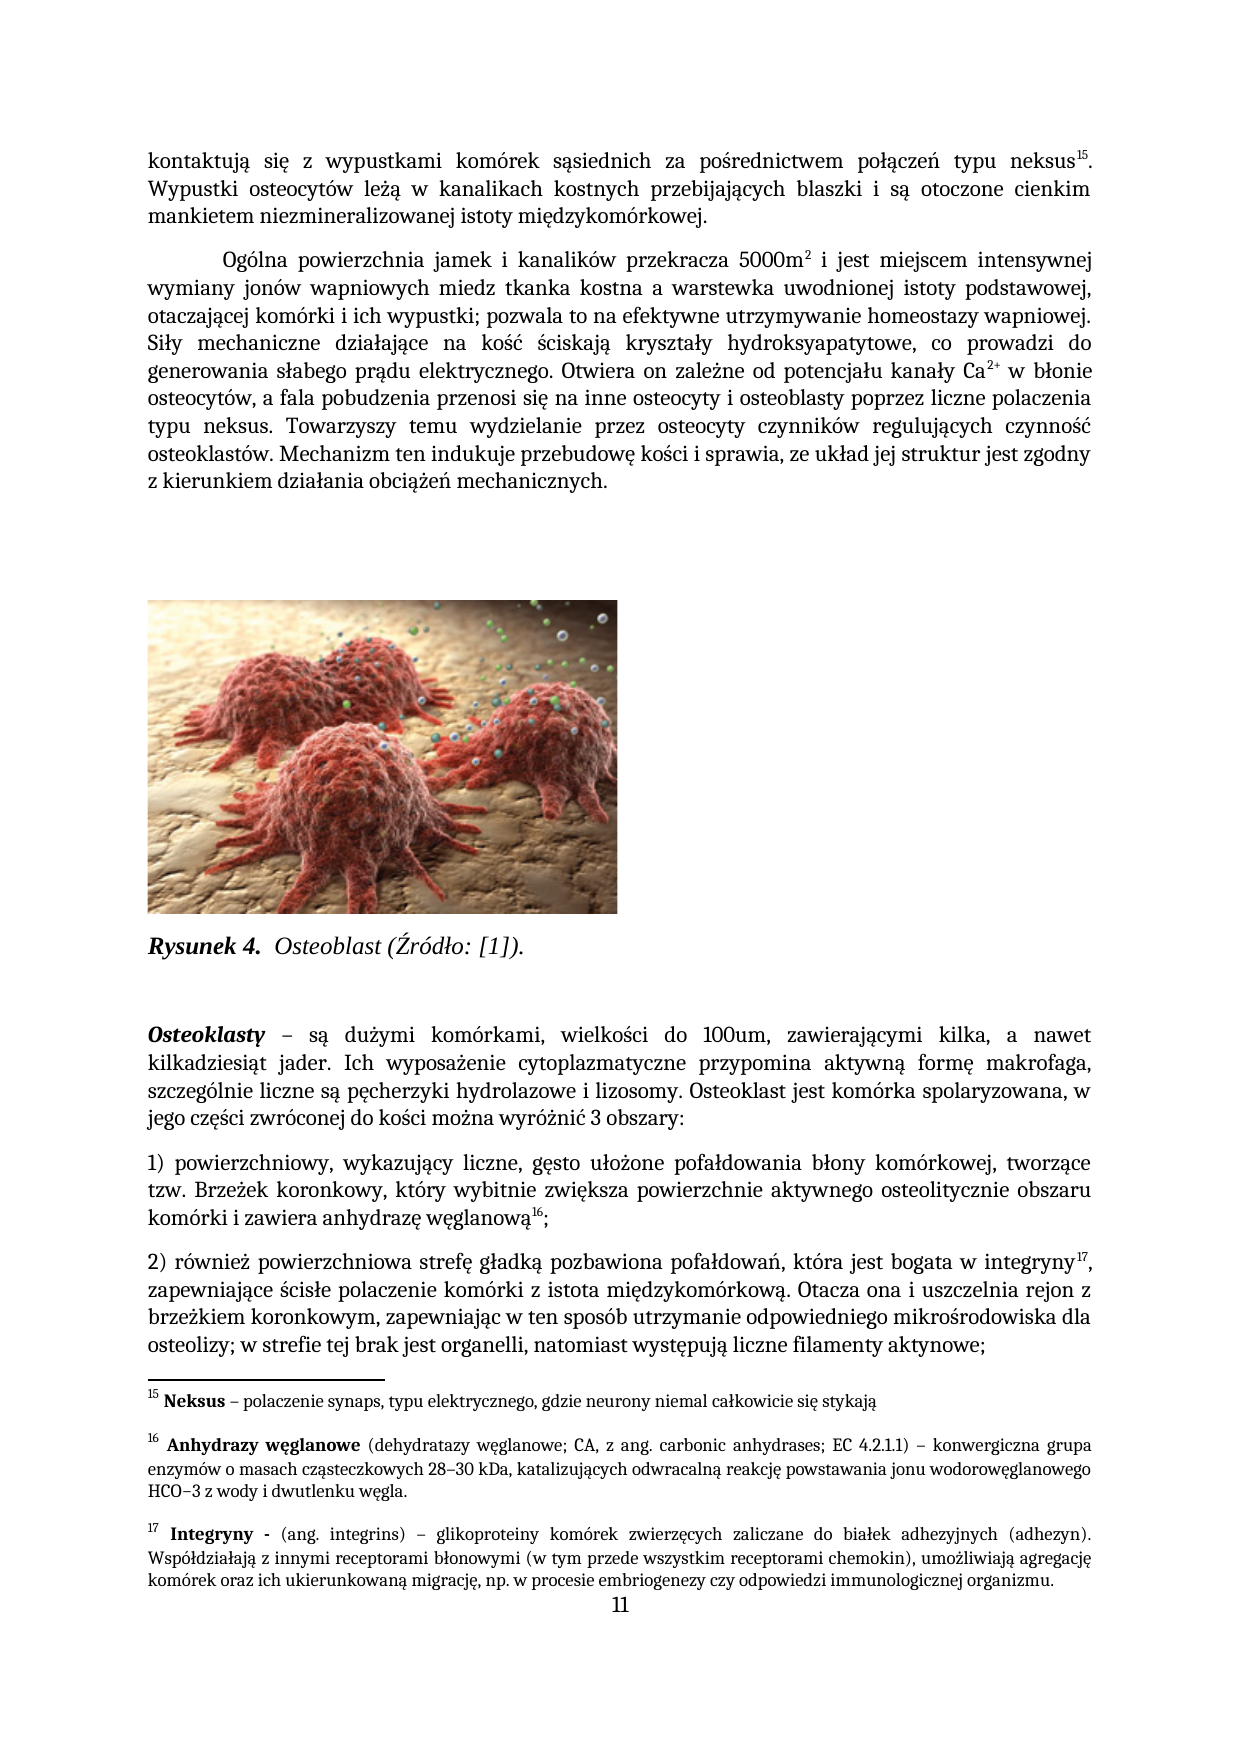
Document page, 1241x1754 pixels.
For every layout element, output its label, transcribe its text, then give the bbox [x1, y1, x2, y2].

text Rysunek 4. Osteoblast (Źródło: [1]). [148, 931, 1092, 960]
picture [147, 600, 618, 914]
text Osteoklasty – są dużymi komórkami, wielkości do 100um, zawierającymi kilka, a nawet kilkadziesiąt jader. Ich wyposażenie cytoplazmatyczne przypomina aktywną formę makrofaga, szczególnie liczne są pęcherzyki hydrolazowe i lizosomy. Osteoklast jest komórka spolaryzowana, w jego części zwróconej do kości można wyróżnić 3 obszary: [148, 1022, 1092, 1131]
text 2) również powierzchniowa strefę gładką pozbawiona pofałdowań, która jest bogata w integryny, zapewniające ścisłe polaczenie komórki z istota międzykomórkową. Otacza ona i uszczelnia rejon z brzeżkiem koronkowym, zapewniając w ten sposób utrzymanie odpowiedniego mikrośrodowiska dla osteolizy; w strefie tej brak jest organelli, natomiast występują liczne filamenty aktynowe; [148, 1249, 1092, 1358]
text Ogólna powierzchnia jamek i kanalików przekracza 5000m2 i jest miejscem intensywnej wymiany jonów wapniowych miedz tkanka kostna a warstewka uwodnionej istoty podstawowej, otaczającej komórki i ich wypustki; pozwala to na efektywne utrzymywanie homeostazy wapniowej. Siły mechaniczne działające na kość ściskają kryształy hydroksyapatytowe, co prowadzi do generowania słabego prądu elektrycznego. Otwiera on zależne od potencjału kanały Ca2+ w błonie osteocytów, a fala pobudzenia przenosi się na inne osteocyty i osteoblasty poprzez liczne polaczenia typu neksus. Towarzyszy temu wydzielanie przez osteocyty czynników regulujących czynność osteoklastów. Mechanizm ten indukuje przebudowę kości i sprawia, ze układ jej struktur jest zgodny z kierunkiem działania obciążeń mechanicznych. [148, 247, 1092, 494]
text Osteocyty – stanowią podstawowy typ komórek występujących w dojrzalej tkance kostnej (ok. 2-3 x 104/mm3 tkanki). Zlokalizowane są w jamkach leżących w obrębie blaszek o luźnym utkaniu włókien, są spłaszczone i kształtem przypominają pestkę śliwki. Posiadają liczne wypustki, którymi kontaktują się z wypustkami komórek sąsiednich za pośrednictwem połączeń typu neksus. Wypustki osteocytów leżą w kanalikach kostnych przebijających blaszki i są otoczone cienkim mankietem niezmineralizowanej istoty międzykomórkowej. [148, 148, 1092, 229]
text 1) powierzchniowy, wykazujący liczne, gęsto ułożone pofałdowania błony komórkowej, tworzące tzw. Brzeżek koronkowy, który wybitnie zwiększa powierzchnie aktywnego osteolitycznie obszaru komórki i zawiera anhydrazę węglanową; [148, 1149, 1092, 1231]
